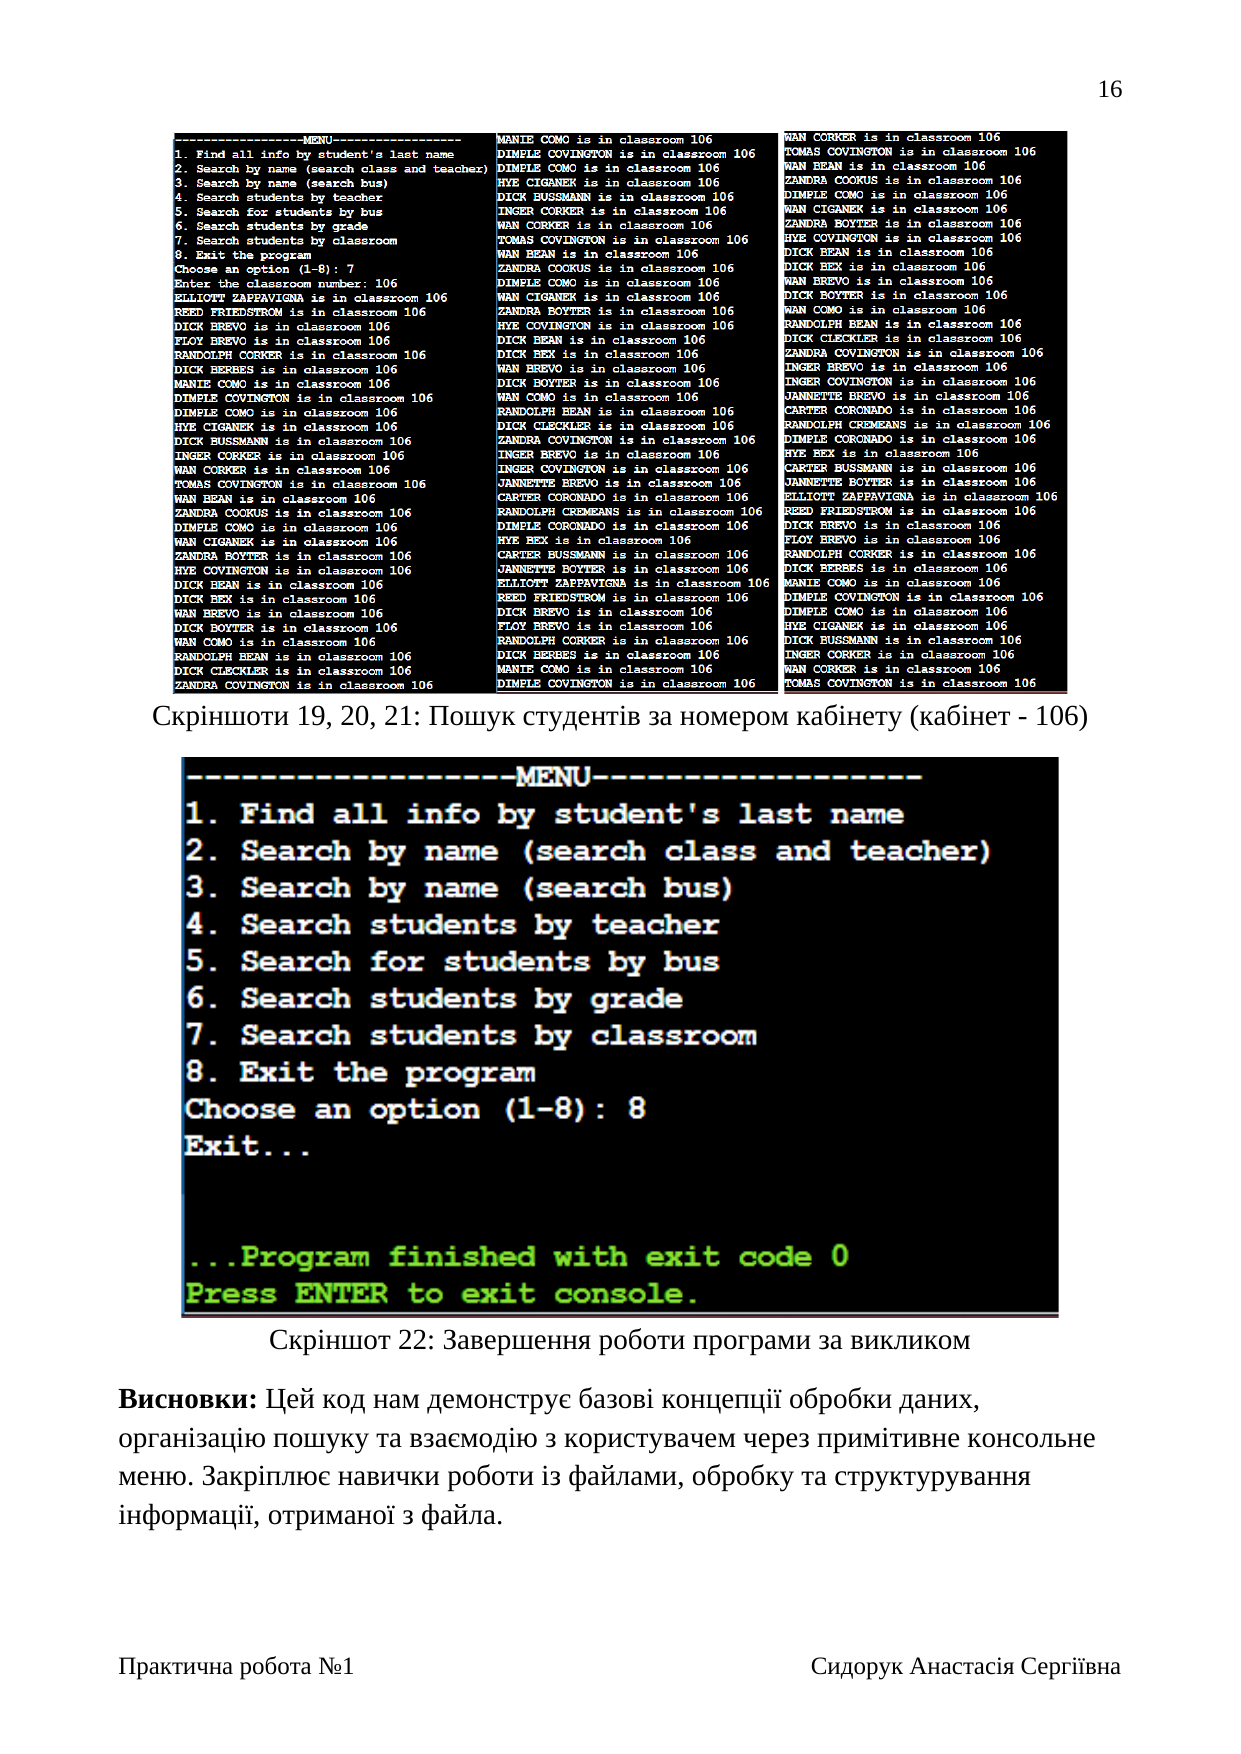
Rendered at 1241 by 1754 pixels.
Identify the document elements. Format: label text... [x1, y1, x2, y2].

text Скріншот 22: Завершення роботи програми за викликом [118, 1322, 1122, 1355]
text Висновки: Цей код нам демонструє базові концепції обробки даних, організацію пошуку та взаємодію з користувачем через примітивне консольне меню. Закріплює навички роботи із файлами, обробку та структурування інформації, отриманої з файла. [118, 1381, 1122, 1530]
picture [181, 757, 1059, 1318]
picture [172, 132, 779, 694]
text Скріншоти 19, 20, 21: Пошук студентів за номером кабінету (кабінет - 106) [118, 698, 1122, 732]
picture [784, 131, 1068, 694]
